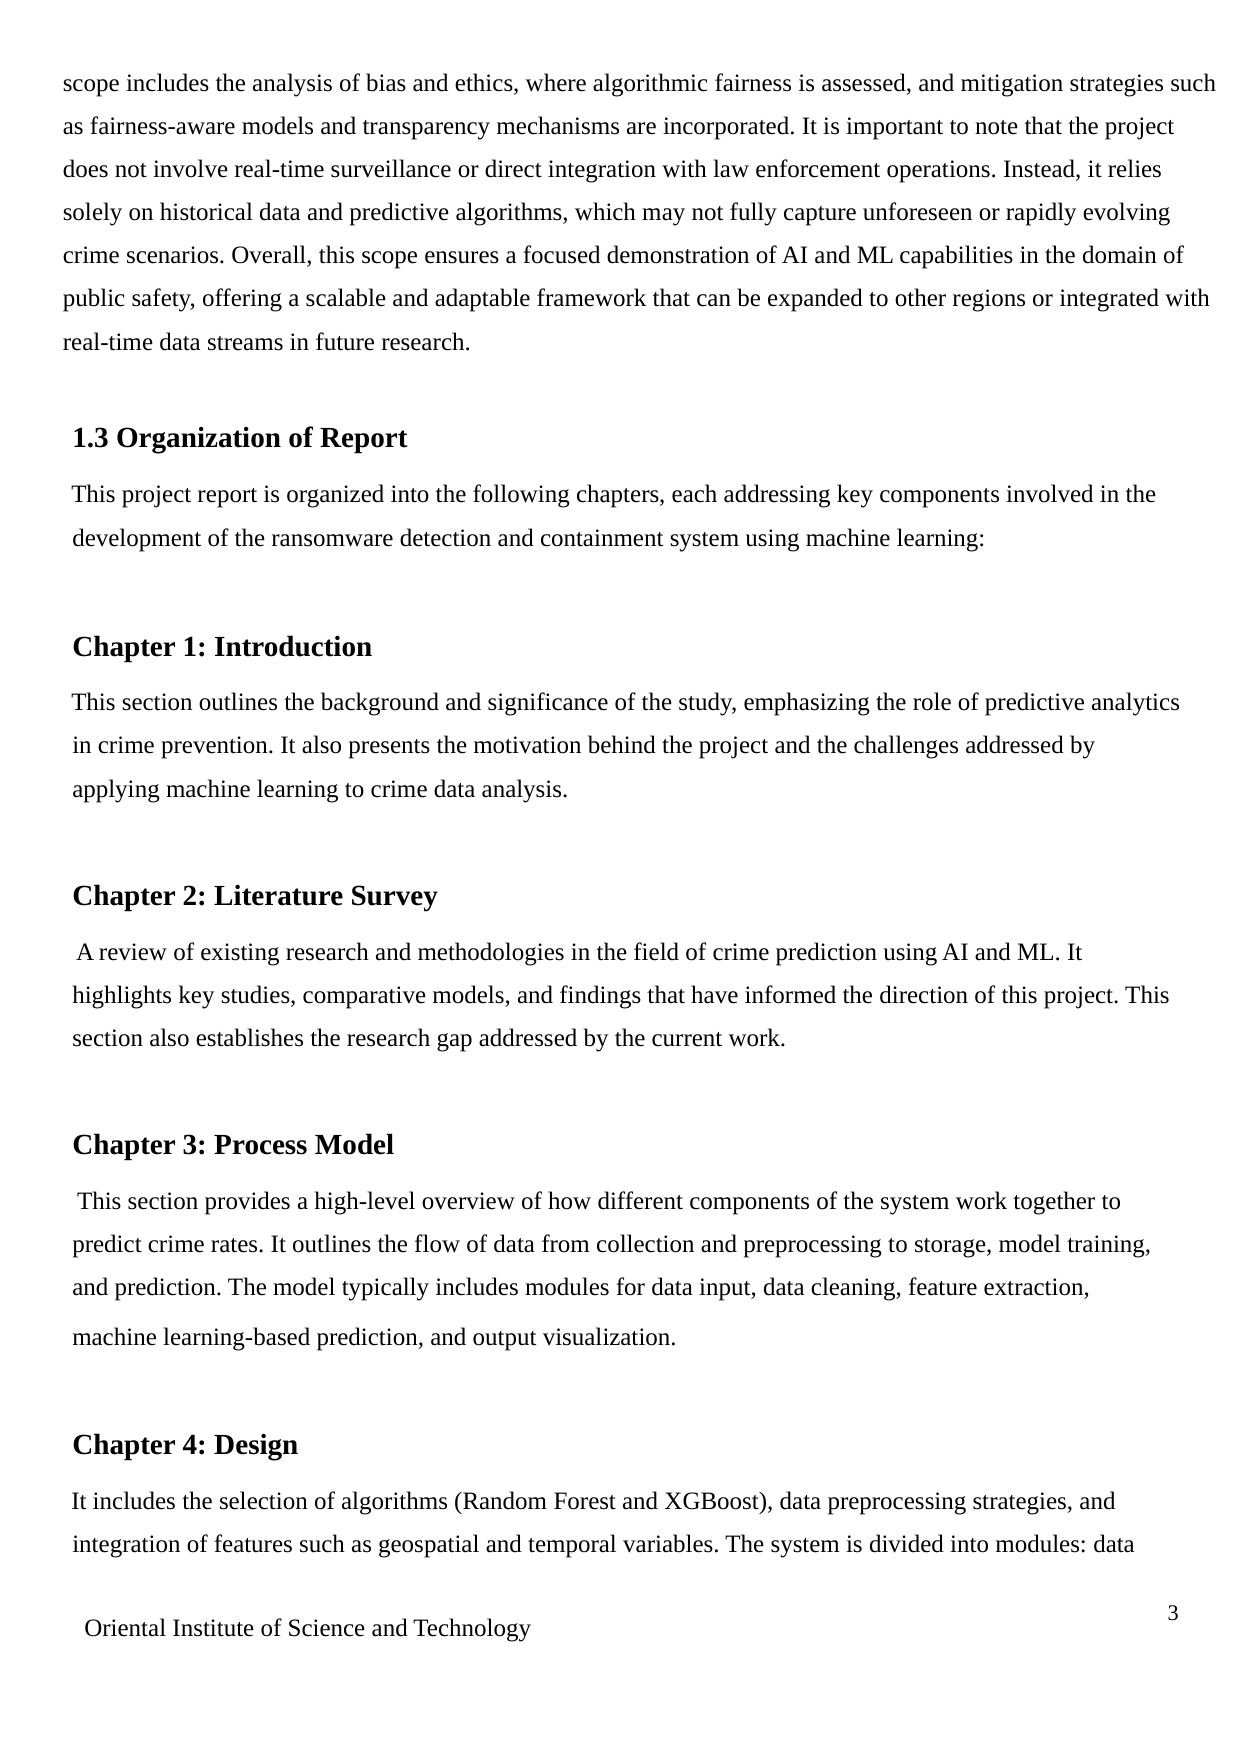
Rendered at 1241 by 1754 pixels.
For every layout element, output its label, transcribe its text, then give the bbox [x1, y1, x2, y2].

subtitle 1.3 Organization of Report [72, 421, 1226, 454]
text A review of existing research and methodologies in the field of crime prediction using AI and ML. It highlights key studies, comparative models, and findings that have informed the direction of this project. This section also establishes the research gap addressed by the current work. [71, 937, 1180, 1052]
subtitle Chapter 1: Introduction [72, 629, 1226, 662]
text This section outlines the background and significance of the study, emphasizing the role of predictive analytics in crime prevention. It also presents the motivation behind the project and the challenges addressed by applying machine learning to crime data analysis. [71, 687, 1180, 802]
subtitle Chapter 2: Literature Survey [72, 878, 1226, 911]
text This project report is organized into the following chapters, each addressing key components involved in the development of the ransomware detection and containment system using machine learning: [71, 479, 1180, 551]
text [71, 1486, 1180, 1558]
text This section provides a high-level overview of how different components of the system work together to predict crime rates. It outlines the flow of data from collection and preprocessing to storage, model training, and prediction. The model typically includes modules for data input, data cleaning, feature extraction, machine learning-based prediction, and output visualization. [71, 1186, 1180, 1351]
subtitle Chapter 3: Process Model [72, 1127, 1226, 1161]
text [62, 68, 1226, 355]
subtitle Chapter 4: Design [72, 1427, 1226, 1460]
